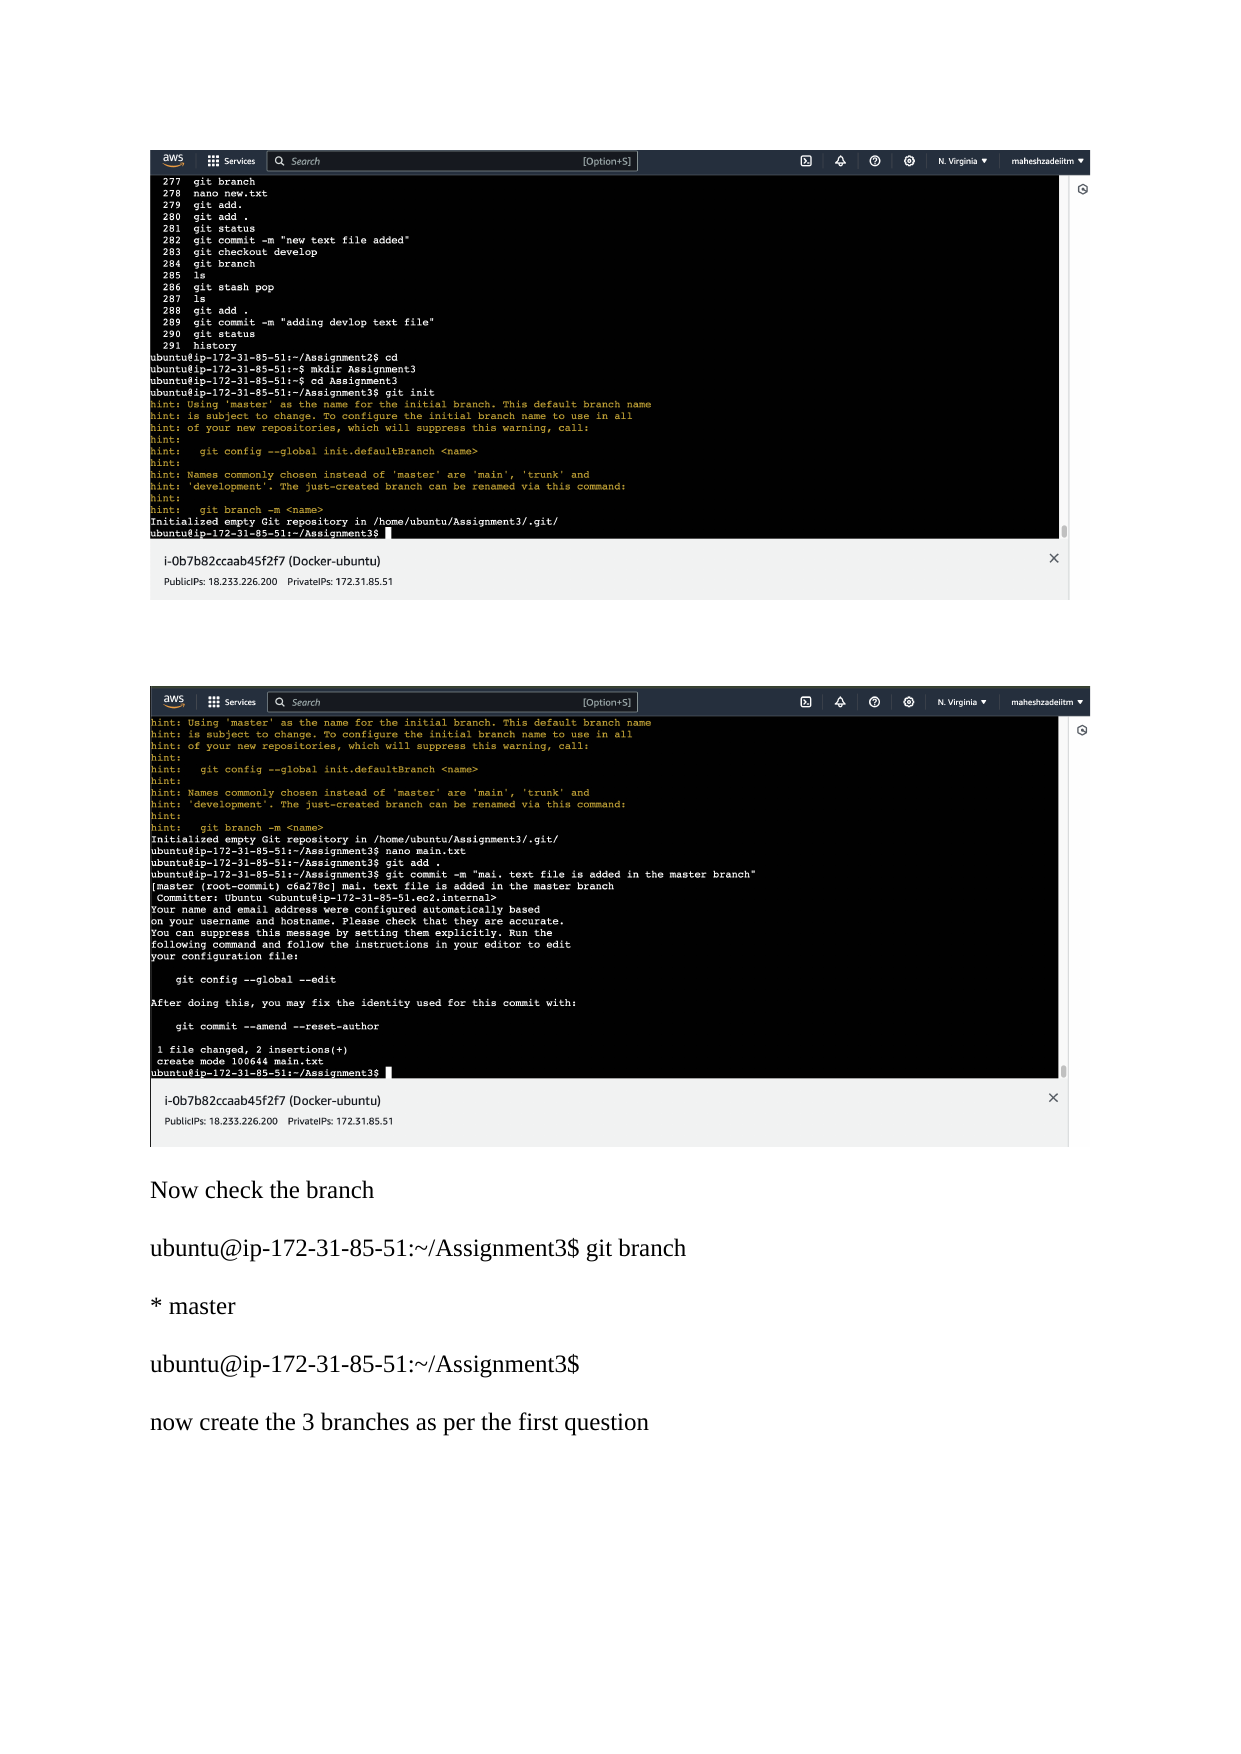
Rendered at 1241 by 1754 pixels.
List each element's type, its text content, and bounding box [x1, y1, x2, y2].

text now create the 3 branches as per the first question [150, 1407, 1090, 1436]
picture [150, 150, 1091, 600]
text Now check the branch [150, 1176, 1090, 1204]
text ubuntu@ip-172-31-85-51:~/Assignment3$ [150, 1349, 1090, 1378]
picture [150, 686, 1091, 1147]
text * master [150, 1291, 1090, 1320]
text ubuntu@ip-172-31-85-51:~/Assignment3$ git branch [150, 1233, 1090, 1262]
